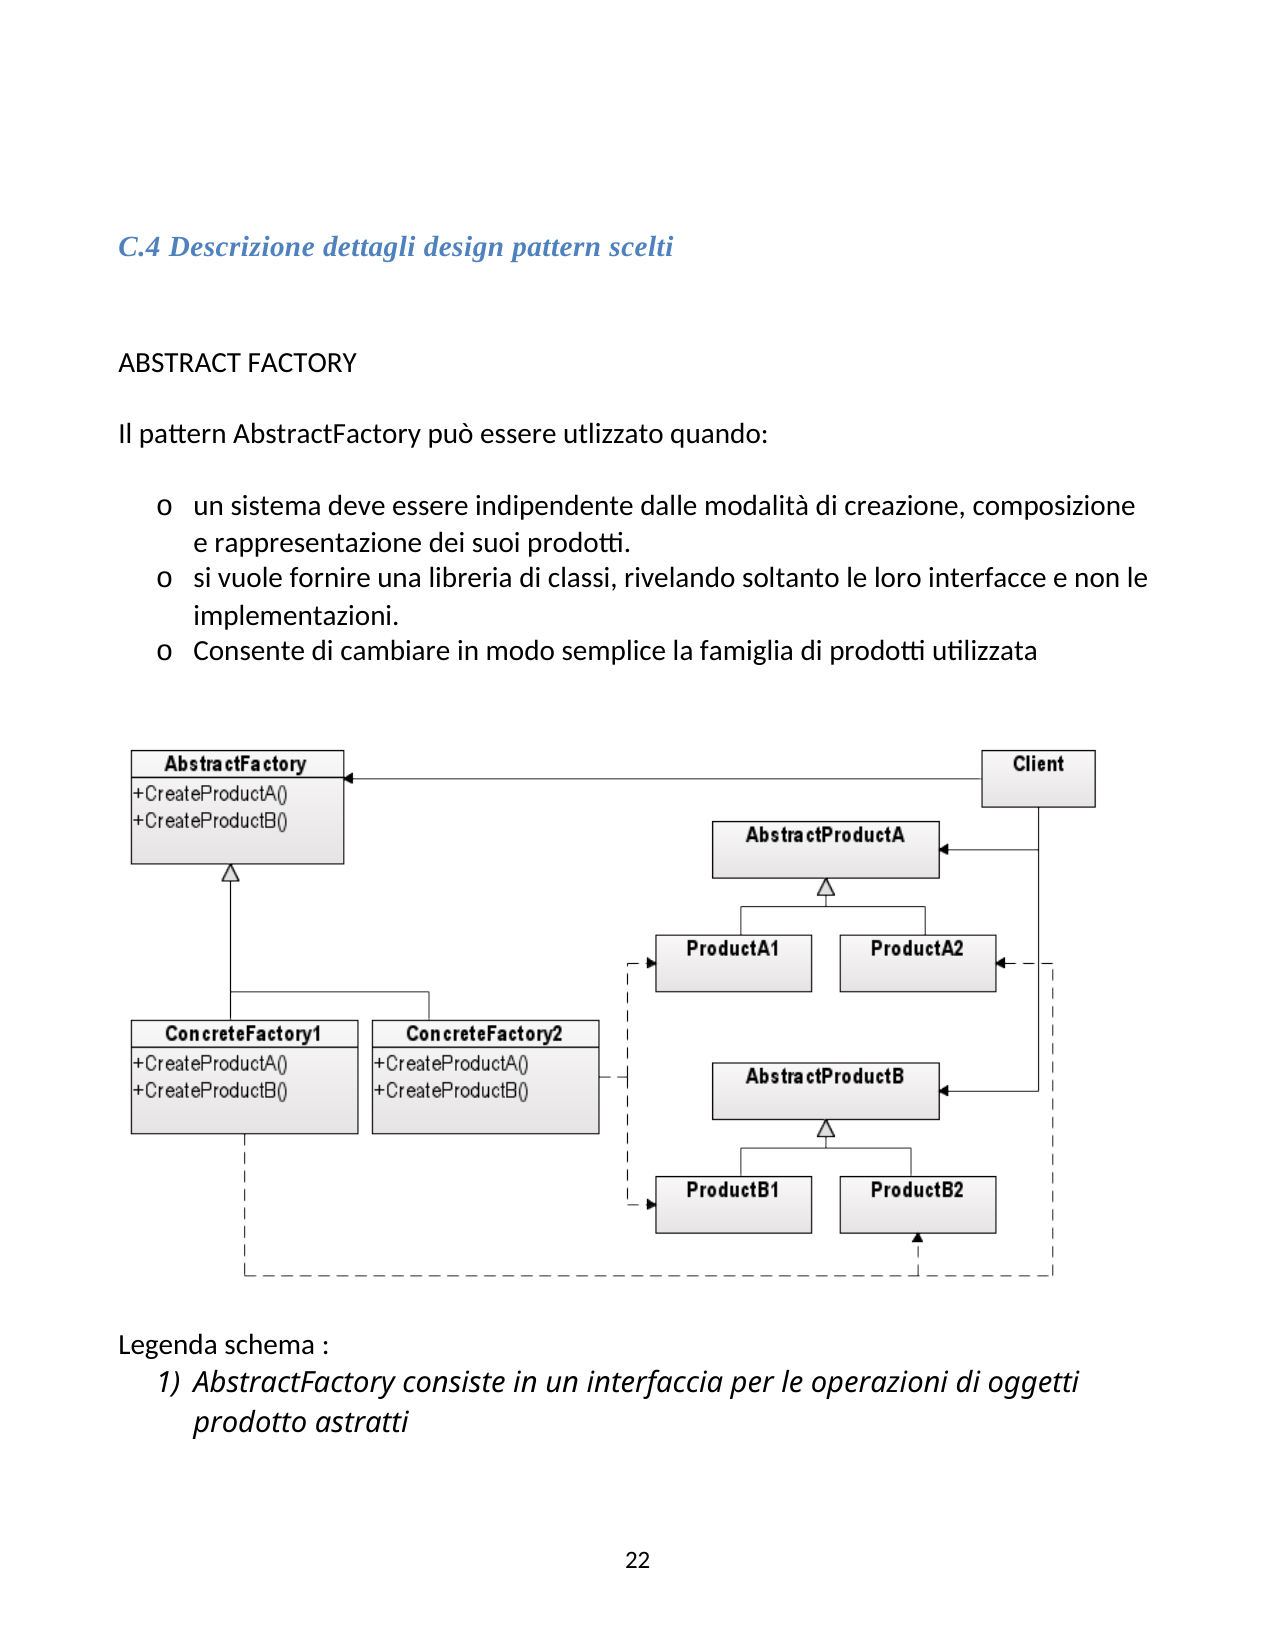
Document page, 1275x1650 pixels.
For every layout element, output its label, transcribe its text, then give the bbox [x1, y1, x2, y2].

list AbstractFactory consiste in un interfaccia per le operazioni di oggetti prodotto astratti [156, 1361, 1157, 1441]
picture [118, 740, 1109, 1291]
list un sistema deve essere indipendente dalle modalità di creazione, composizione e rappresentazione dei suoi prodotti. [156, 487, 1157, 559]
text ABSTRACT FACTORY [118, 344, 1157, 380]
text C.4 Descrizione dettagli design pattern scelti [118, 229, 1157, 263]
text Il pattern AbstractFactory può essere utlizzato quando: [118, 416, 1157, 451]
text Legenda schema : [118, 1326, 1157, 1361]
list Consente di cambiare in modo semplice la famiglia di prodotti utilizzata [156, 632, 1157, 669]
list si vuole fornire una libreria di classi, rivelando soltanto le loro interfacce e non le implementazioni. [156, 559, 1157, 632]
